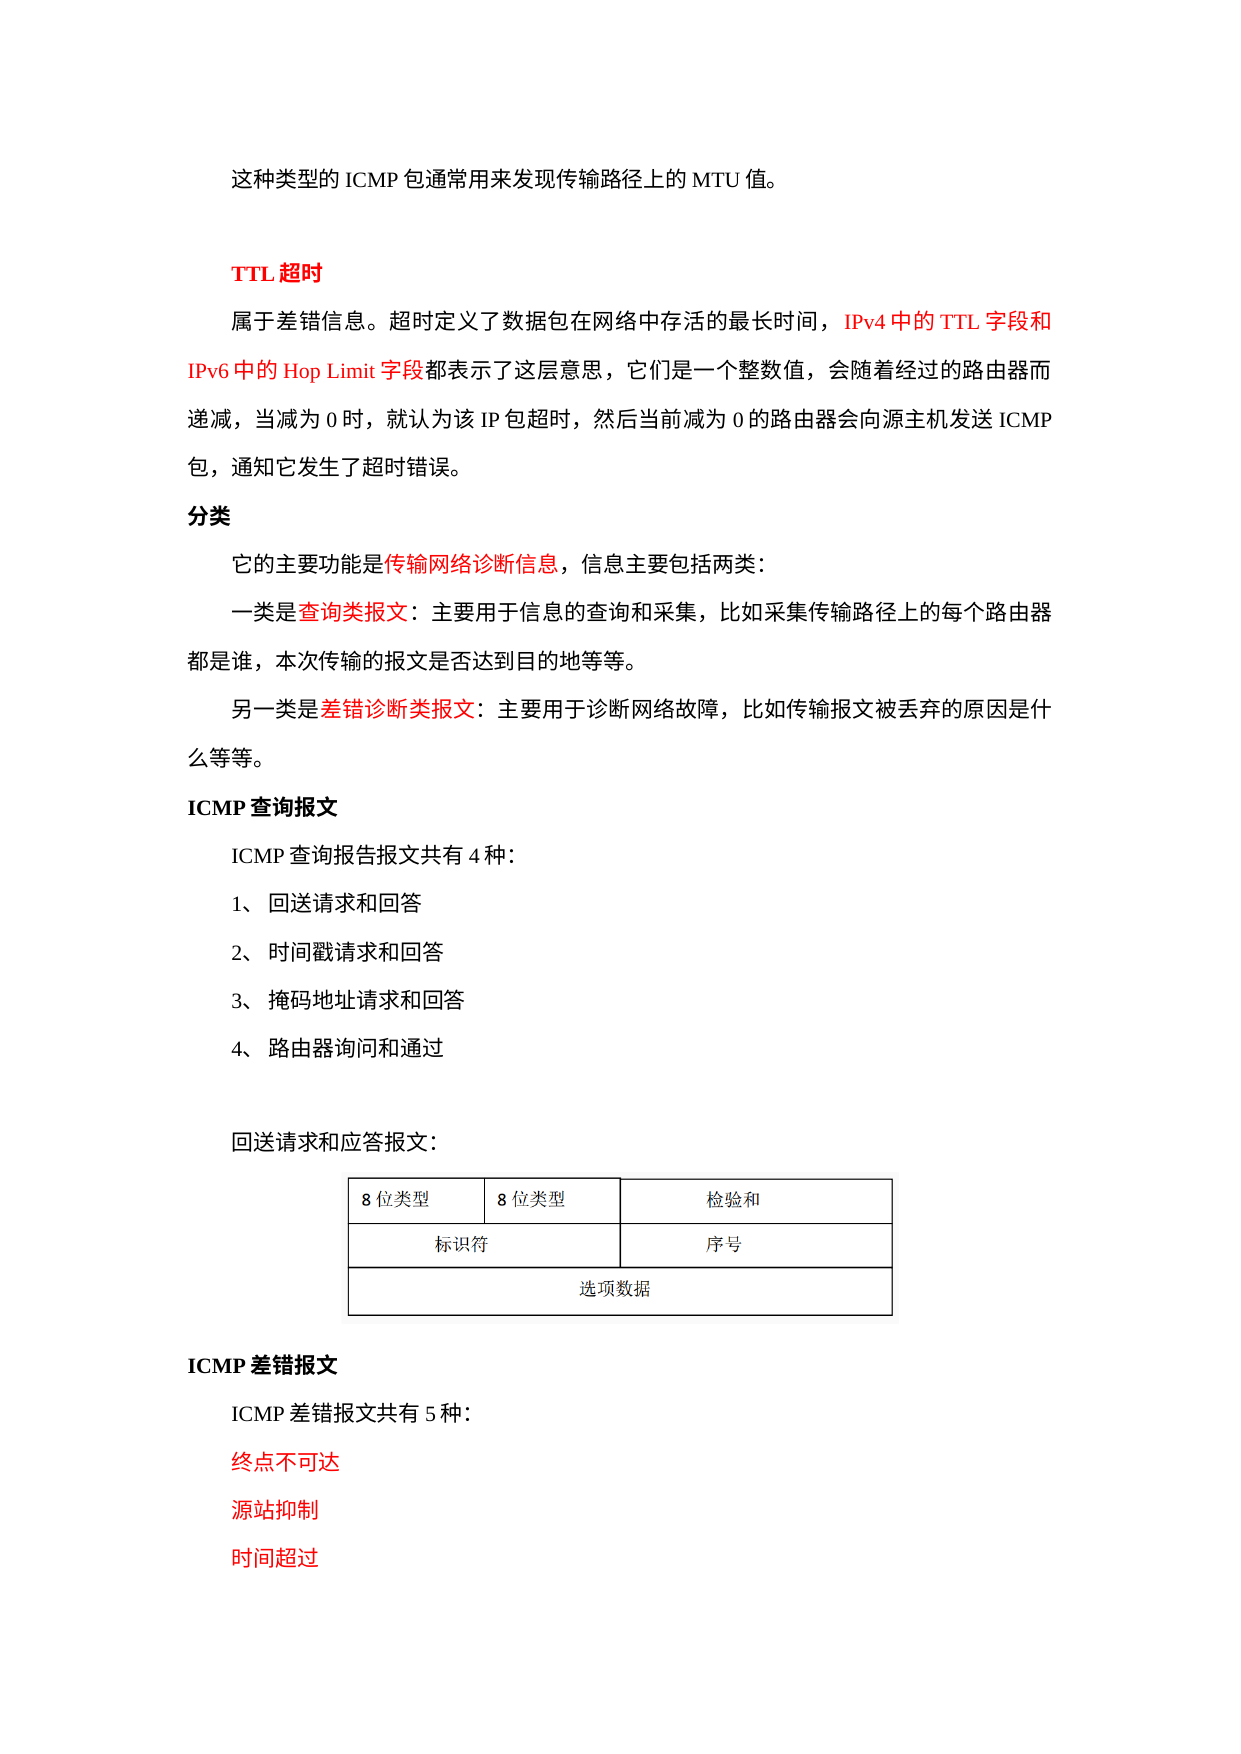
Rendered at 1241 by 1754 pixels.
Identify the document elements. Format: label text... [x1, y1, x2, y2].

text 终点不可达 [187, 1444, 1053, 1477]
list 时间戳请求和回答 [231, 934, 1053, 967]
text 源站抑制 [187, 1493, 1053, 1525]
picture [341, 1172, 899, 1324]
text 回送请求和应答报文： [231, 1124, 1053, 1157]
text 这种类型的ICMP包通常用来发现传输路径上的MTU值。 [187, 162, 1053, 194]
subtitle ICMP差错报文 [187, 1348, 1053, 1380]
text 另一类是差错诊断类报文：主要用于诊断网络故障，比如传输报文被丢弃的原因是什么等等。 [187, 692, 1053, 773]
text 属于差错信息。超时定义了数据包在网络中存活的最长时间，IPv4中的TTL字段和IPv6中的Hop Limit字段都表示了这层意思，它们是一个整数值，会随着经过的路由器而递减，当减为0时，就认为该IP包超时，然后当前减为0的路由器会向源主机发送ICMP包，通知它发生了超时错误。 [187, 304, 1053, 482]
text TTL超时 [187, 255, 1053, 288]
list 掩码地址请求和回答 [231, 982, 1053, 1015]
text 它的主要功能是传输网络诊断信息，信息主要包括两类： [187, 547, 1053, 579]
text ICMP差错报文共有5种： [187, 1396, 1053, 1428]
subtitle ICMP查询报文 [187, 789, 1053, 822]
text 一类是查询类报文：主要用于信息的查询和采集，比如采集传输路径上的每个路由器都是谁，本次传输的报文是否达到目的地等等。 [187, 595, 1053, 676]
text 时间超过 [187, 1541, 1053, 1573]
list 回送请求和回答 [231, 886, 1053, 918]
subtitle 分类 [187, 498, 1053, 531]
text ICMP查询报告报文共有4种： [187, 837, 1053, 870]
list 路由器询问和通过 [231, 1031, 1053, 1063]
